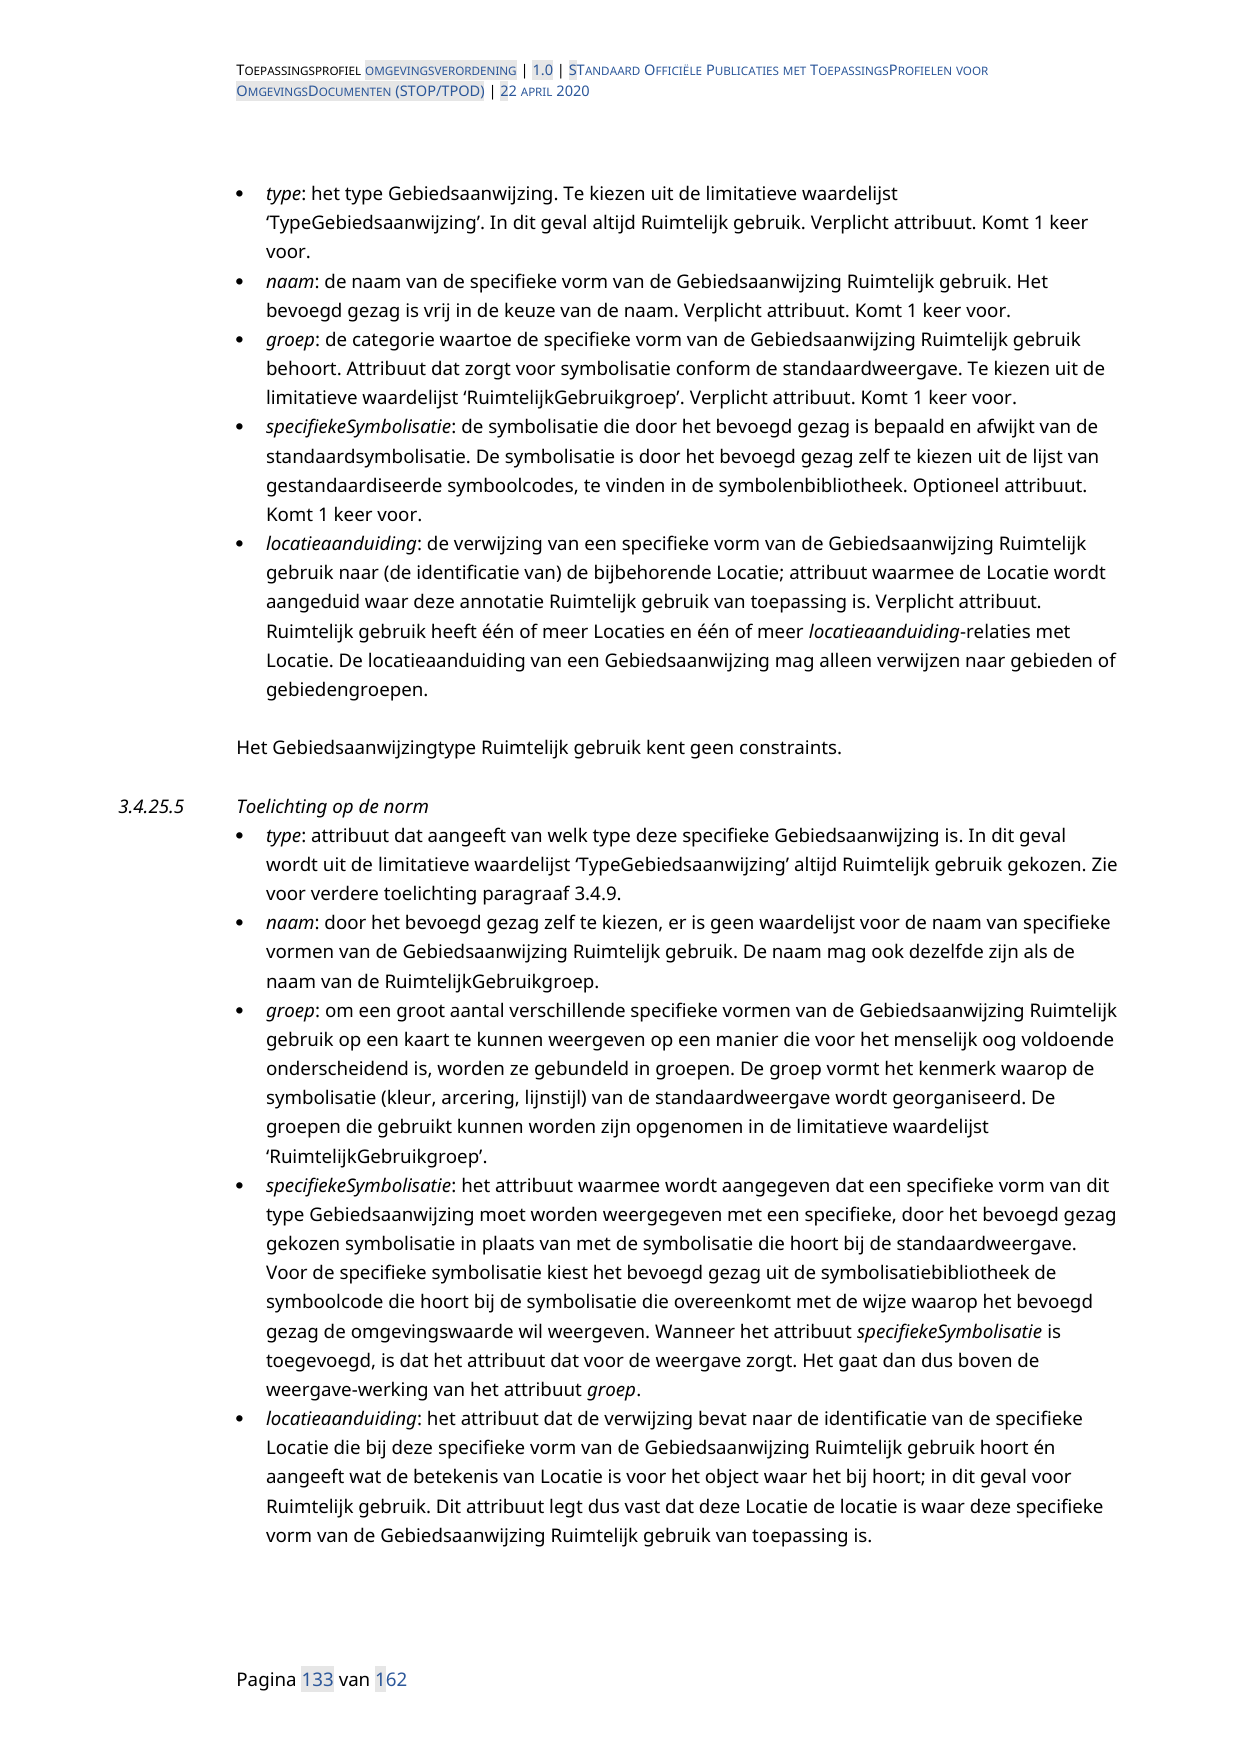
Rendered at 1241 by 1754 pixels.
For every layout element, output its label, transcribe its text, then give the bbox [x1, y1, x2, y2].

text specifiekeSymbolisatie: de symbolisatie die door het bevoegd gezag is bepaald en afwijkt van de standaardsymbolisatie. De symbolisatie is door het bevoegd gezag zelf te kiezen uit de lijst van gestandaardiseerde symboolcodes, te vinden in de symbolenbibliotheek. Optioneel attribuut. Komt 1 keer voor. [236, 411, 1122, 527]
text type: attribuut dat aangeeft van welk type deze specifieke Gebiedsaanwijzing is. In dit geval wordt uit de limitatieve waardelijst ‘TypeGebiedsaanwijzing’ altijd Ruimtelijk gebruik gekozen. Zie voor verdere toelichting paragraaf 6.4.9. [236, 819, 1122, 906]
text naam: door het bevoegd gezag zelf te kiezen, er is geen waardelijst voor de naam van specifieke vormen van de Gebiedsaanwijzing Ruimtelijk gebruik. De naam mag ook dezelfde zijn als de naam van de RuimtelijkGebruikgroep. [236, 906, 1122, 994]
text specifiekeSymbolisatie: het attribuut waarmee wordt aangegeven dat een specifieke vorm van dit type Gebiedsaanwijzing moet worden weergegeven met een specifieke, door het bevoegd gezag gekozen symbolisatie in plaats van met de symbolisatie die hoort bij de standaardweergave. Voor de specifieke symbolisatie kiest het bevoegd gezag uit de symbolisatiebibliotheek de symboolcode die hoort bij de symbolisatie die overeenkomt met de wijze waarop het bevoegd gezag de omgevingswaarde wil weergeven. Wanneer het attribuut specifiekeSymbolisatie is toegevoegd, is dat het attribuut dat voor de weergave zorgt. Het gaat dan dus boven de weergave-werking van het attribuut groep. [236, 1169, 1122, 1402]
text locatieaanduiding: het attribuut dat de verwijzing bevat naar de identificatie van de specifieke Locatie die bij deze specifieke vorm van de Gebiedsaanwijzing Ruimtelijk gebruik hoort én aangeeft wat de betekenis van Locatie is voor het object waar het bij hoort; in dit geval voor Ruimtelijk gebruik. Dit attribuut legt dus vast dat deze Locatie de locatie is waar deze specifieke vorm van de Gebiedsaanwijzing Ruimtelijk gebruik van toepassing is. [236, 1402, 1122, 1548]
subtitle Toelichting op de norm [118, 790, 1122, 819]
text locatieaanduiding: de verwijzing van een specifieke vorm van de Gebiedsaanwijzing Ruimtelijk gebruik naar (de identificatie van) de bijbehorende Locatie; attribuut waarmee de Locatie wordt aangeduid waar deze annotatie Ruimtelijk gebruik van toepassing is. Verplicht attribuut. Ruimtelijk gebruik heeft één of meer Locaties en één of meer locatieaanduiding-relaties met Locatie. De locatieaanduiding van een Gebiedsaanwijzing mag alleen verwijzen naar gebieden of gebiedengroepen. [236, 527, 1122, 702]
text groep: om een groot aantal verschillende specifieke vormen van de Gebiedsaanwijzing Ruimtelijk gebruik op een kaart te kunnen weergeven op een manier die voor het menselijk oog voldoende onderscheidend is, worden ze gebundeld in groepen. De groep vormt het kenmerk waarop de symbolisatie (kleur, arcering, lijnstijl) van de standaardweergave wordt georganiseerd. De groepen die gebruikt kunnen worden zijn opgenomen in de limitatieve waardelijst ‘RuimtelijkGebruikgroep’. [236, 994, 1122, 1169]
text type: het type Gebiedsaanwijzing. Te kiezen uit de limitatieve waardelijst ‘TypeGebiedsaanwijzing’. In dit geval altijd Ruimtelijk gebruik. Verplicht attribuut. Komt 1 keer voor. [236, 177, 1122, 265]
text groep: de categorie waartoe de specifieke vorm van de Gebiedsaanwijzing Ruimtelijk gebruik behoort. Attribuut dat zorgt voor symbolisatie conform de standaardweergave. Te kiezen uit de limitatieve waardelijst ‘RuimtelijkGebruikgroep’. Verplicht attribuut. Komt 1 keer voor. [236, 323, 1122, 411]
text naam: de naam van de specifieke vorm van de Gebiedsaanwijzing Ruimtelijk gebruik. Het bevoegd gezag is vrij in de keuze van de naam. Verplicht attribuut. Komt 1 keer voor. [236, 265, 1122, 323]
text Het Gebiedsaanwijzingtype Ruimtelijk gebruik kent geen constraints. [236, 731, 1122, 761]
